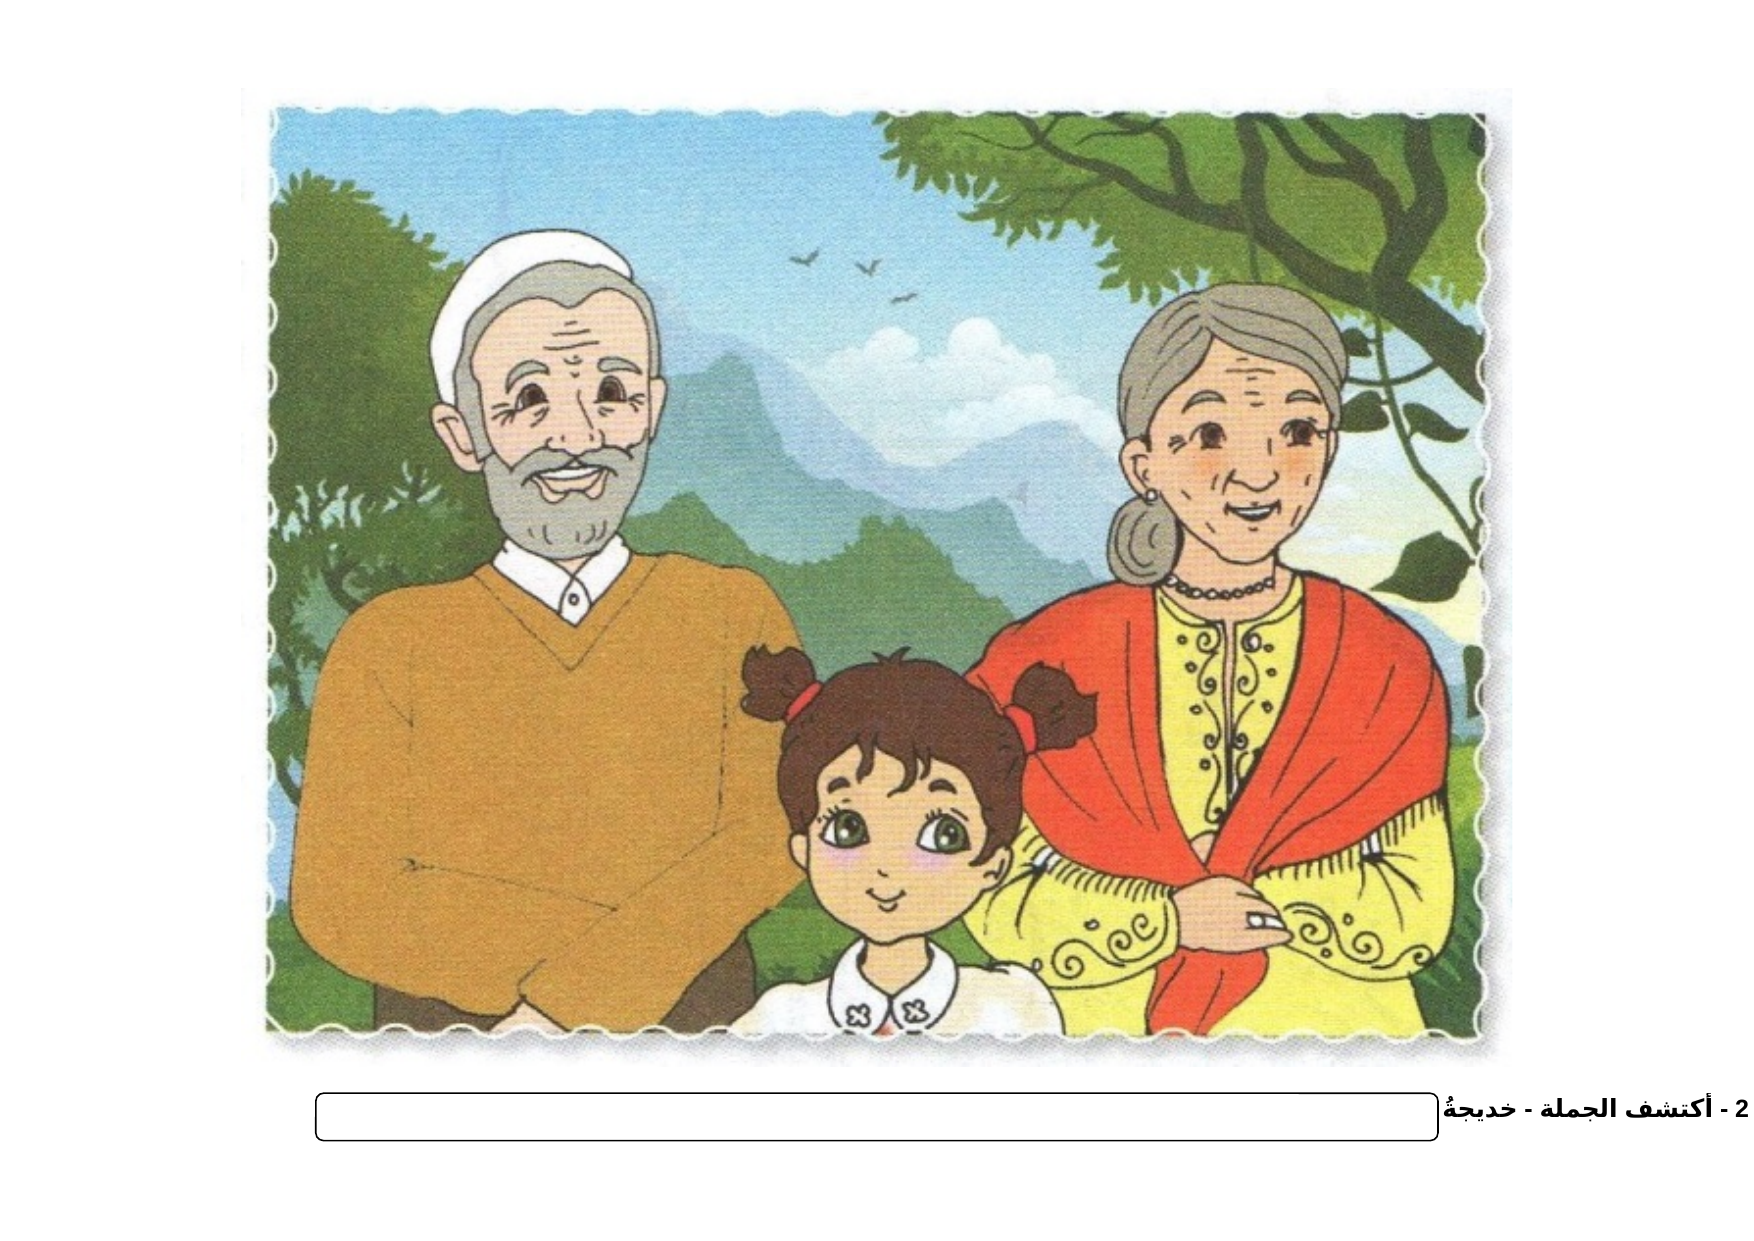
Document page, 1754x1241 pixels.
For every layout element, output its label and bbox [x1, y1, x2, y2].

picture [241, 88, 1513, 1067]
